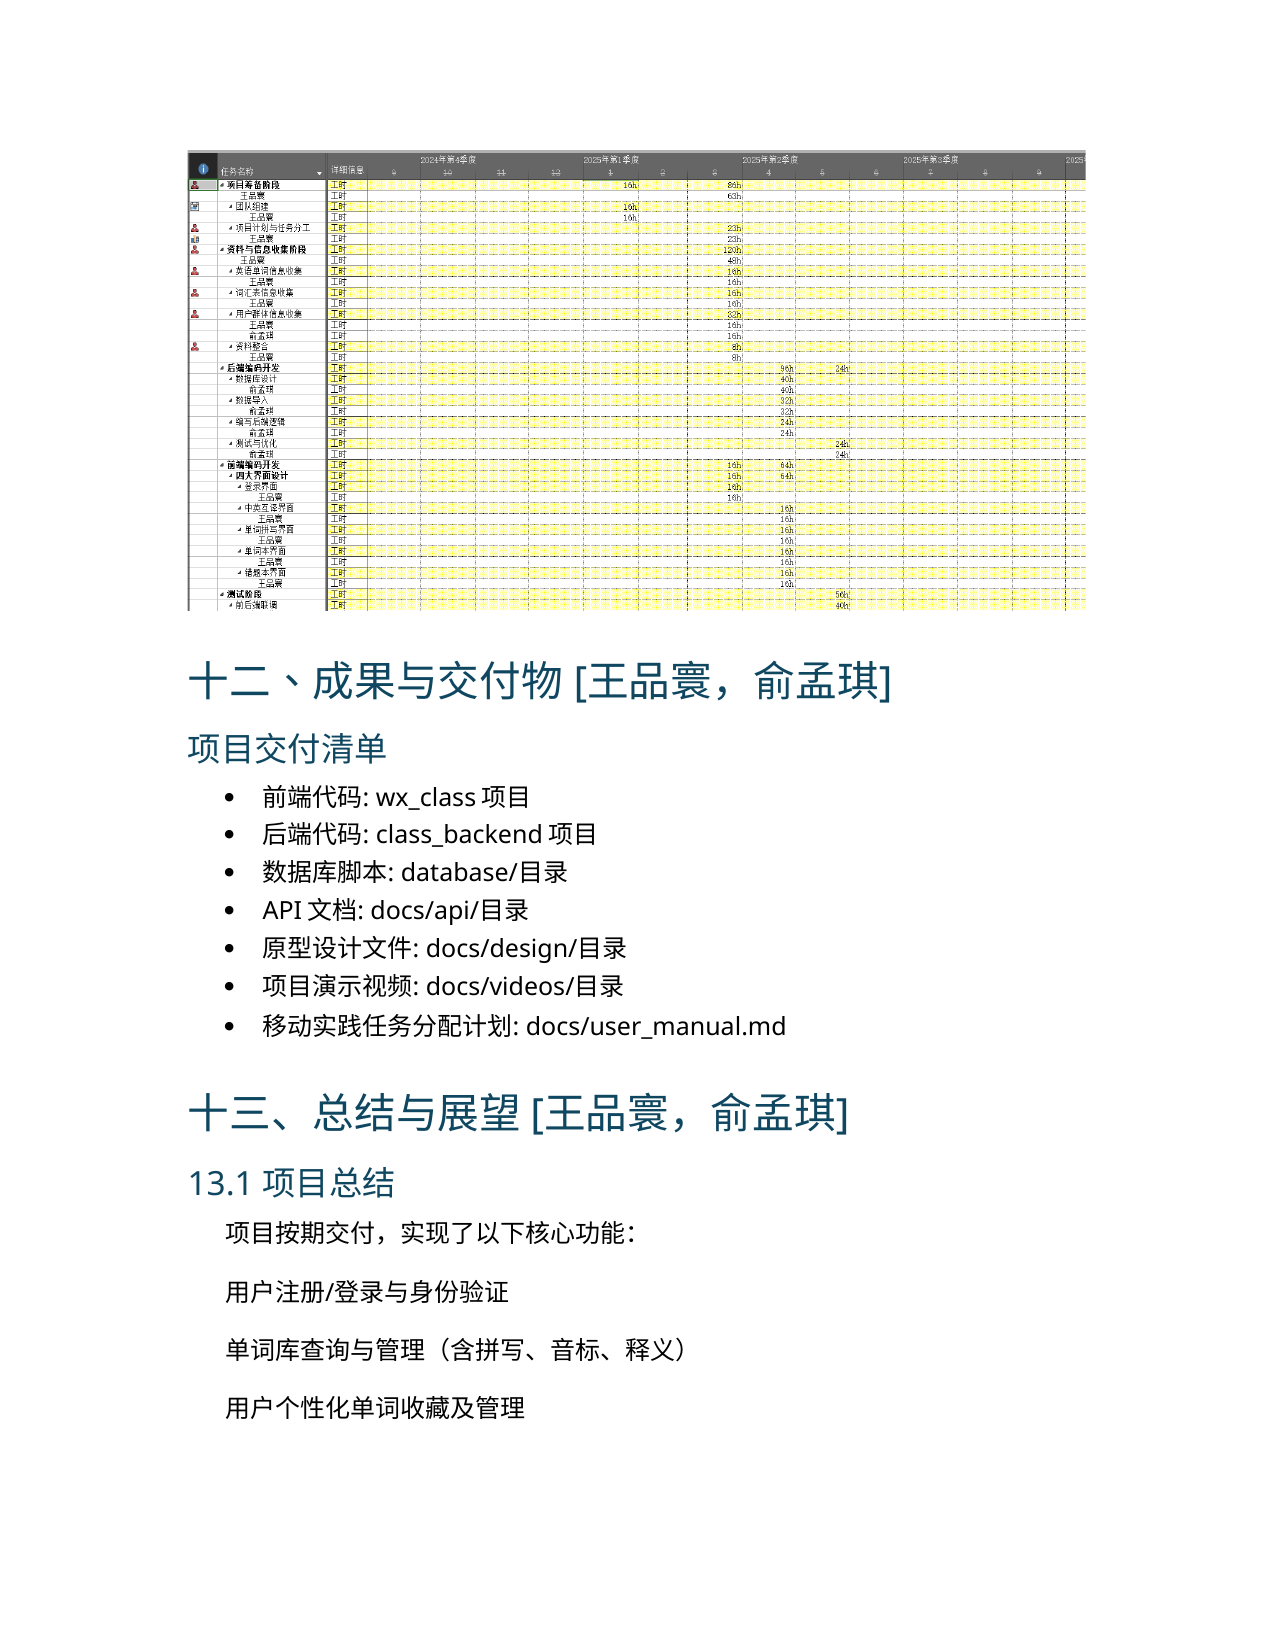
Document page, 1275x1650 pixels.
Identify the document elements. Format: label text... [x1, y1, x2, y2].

list 移动实践任务分配计划: docs/user_manual.md [225, 1006, 1087, 1042]
picture [187, 150, 1086, 611]
subtitle 项目交付清单 [187, 726, 1087, 771]
list 前端代码: wx_class项目 [225, 779, 1087, 813]
text 用户注册/登录与身份验证 [225, 1272, 1087, 1308]
list API文档: docs/api/目录 [225, 893, 1087, 927]
text 项目按期交付，实现了以下核心功能： [225, 1214, 1087, 1250]
list 后端代码: class_backend项目 [225, 817, 1087, 851]
subtitle 十二、成果与交付物 [王品寰，俞孟琪] [187, 648, 1087, 709]
list 数据库脚本: database/目录 [225, 855, 1087, 889]
text 用户个性化单词收藏及管理 [225, 1388, 1087, 1424]
text 单词库查询与管理（含拼写、音标、释义） [225, 1330, 1087, 1366]
list 原型设计文件: docs/design/目录 [225, 931, 1087, 964]
subtitle 13.1 项目总结 [187, 1157, 1087, 1206]
list 项目演示视频: docs/videos/目录 [225, 968, 1087, 1002]
subtitle 十三、总结与展望 [王品寰，俞孟琪] [187, 1080, 1087, 1140]
